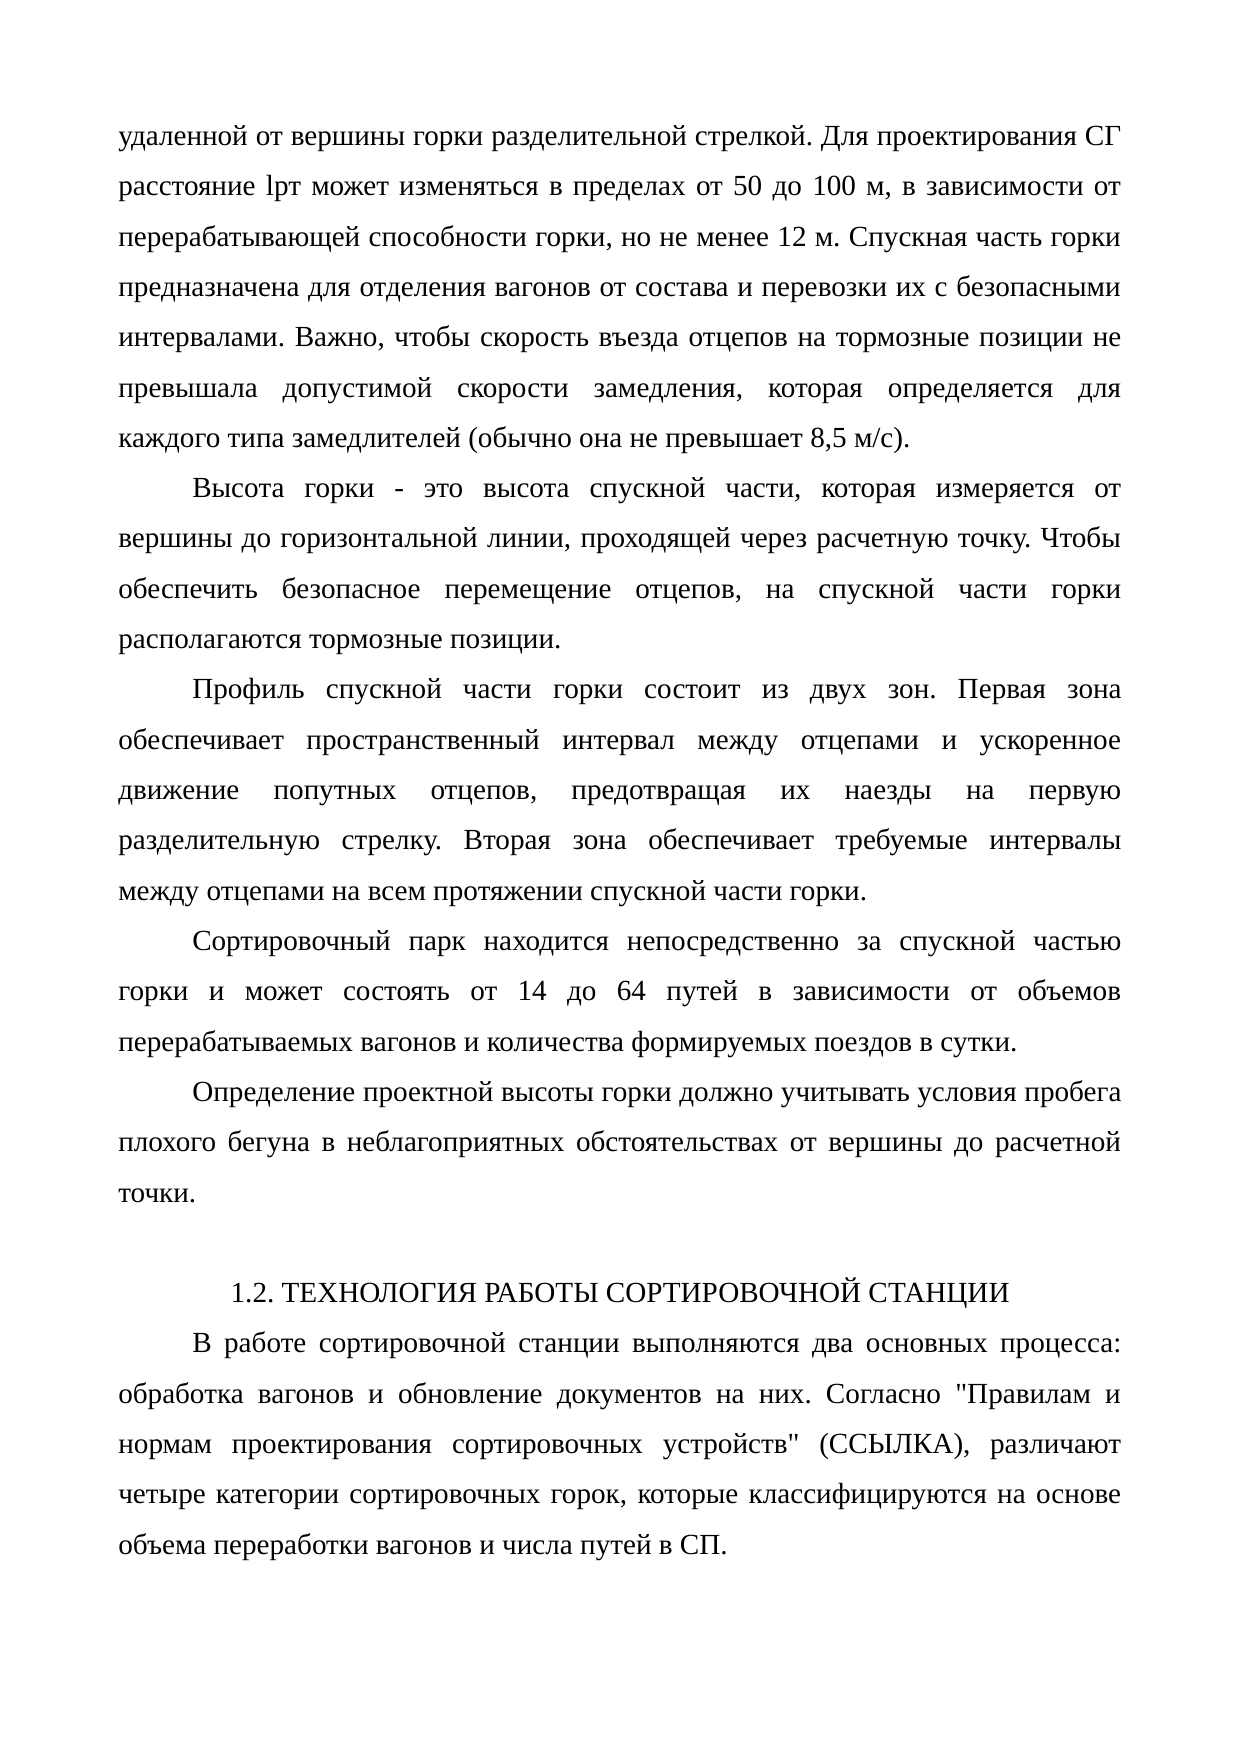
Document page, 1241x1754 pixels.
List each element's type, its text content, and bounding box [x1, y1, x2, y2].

text В работе сортировочной станции выполняются два основных процесса: обработка вагонов и обновление документов на них. Согласно "Правилам и нормам проектирования сортировочных устройств" (ССЫЛКА), различают четыре категории сортировочных горок, которые классифицируются на основе объема переработки вагонов и числа путей в СП. [118, 1326, 1122, 1560]
text Высота горки - это высота спускной части, которая измеряется от вершины до горизонтальной линии, проходящей через расчетную точку. Чтобы обеспечить безопасное перемещение отцепов, на спускной части горки располагаются тормозные позиции. [118, 470, 1122, 655]
text Профиль спускной части горки состоит из двух зон. Первая зона обеспечивает пространственный интервал между отцепами и ускоренное движение попутных отцепов, предотвращая их наезды на первую разделительную стрелку. Вторая зона обеспечивает требуемые интервалы между отцепами на всем протяжении спускной части горки. [118, 672, 1122, 906]
text 1.2. ТЕХНОЛОГИЯ РАБОТЫ СОРТИРОВОЧНОЙ СТАНЦИИ [118, 1275, 1122, 1309]
text Сортировочный парк находится непосредственно за спускной частью горки и может состоять от 14 до 64 путей в зависимости от объемов перерабатываемых вагонов и количества формируемых поездов в сутки. [118, 923, 1122, 1057]
text Определение проектной высоты горки должно учитывать условия пробега плохого бегуна в неблагоприятных обстоятельствах от вершины до расчетной точки. [118, 1074, 1122, 1208]
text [118, 118, 1122, 453]
